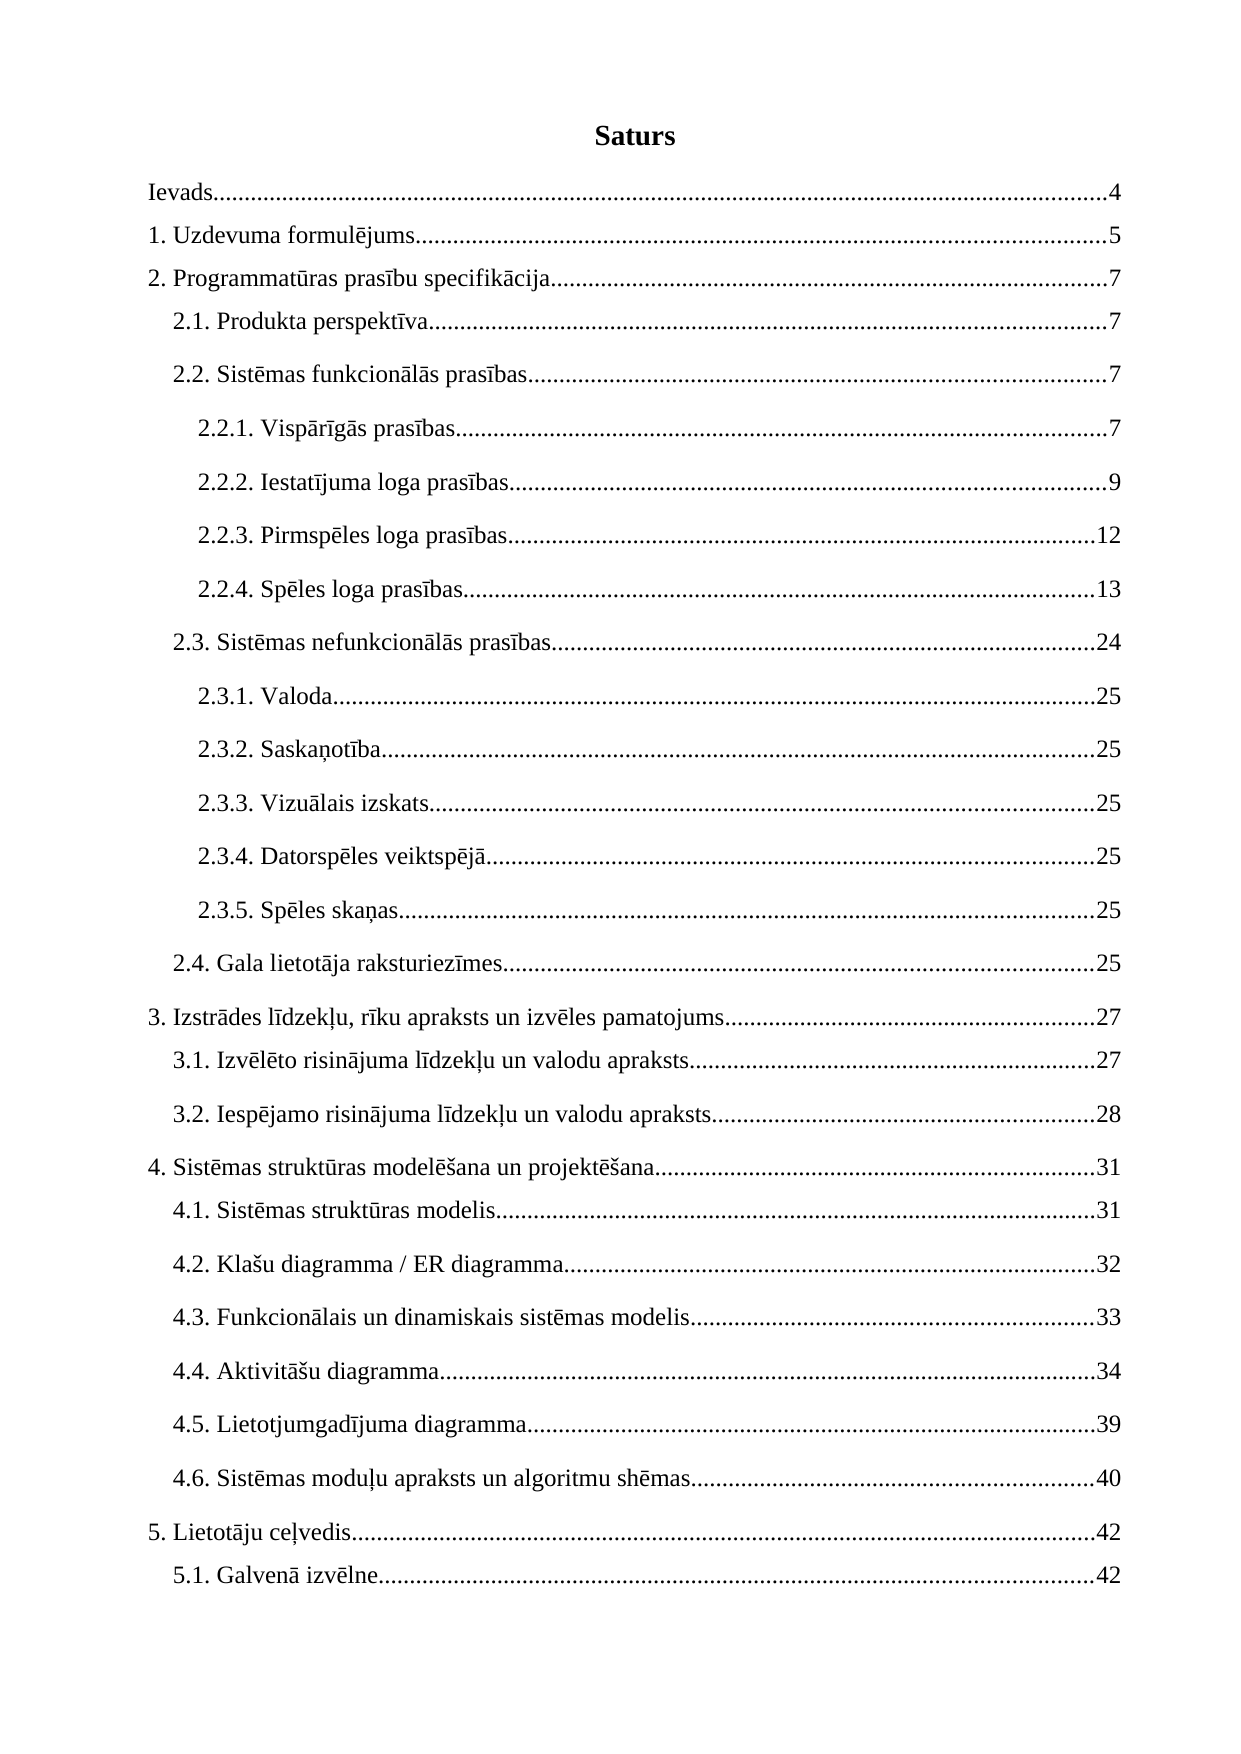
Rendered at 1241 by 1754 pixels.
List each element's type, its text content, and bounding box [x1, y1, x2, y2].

subtitle Saturs [148, 118, 1122, 152]
